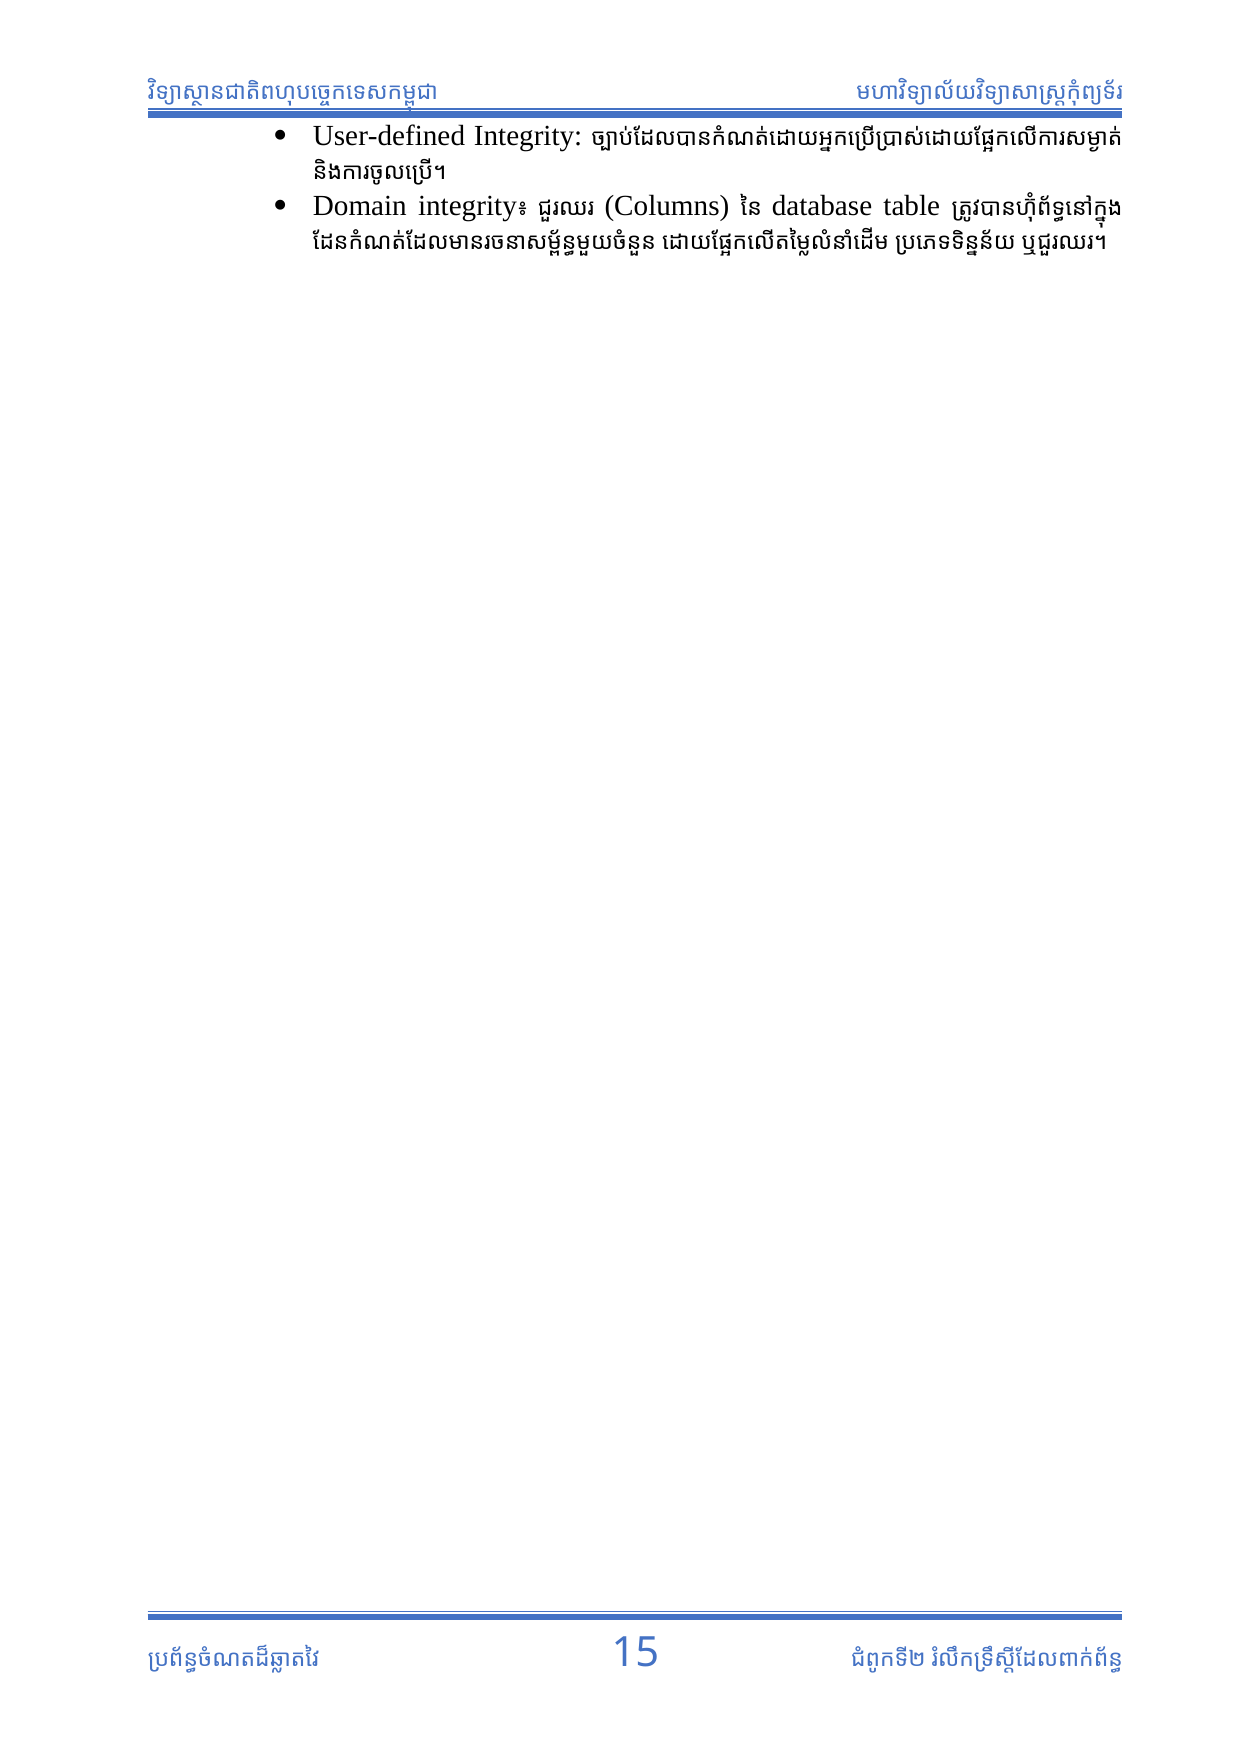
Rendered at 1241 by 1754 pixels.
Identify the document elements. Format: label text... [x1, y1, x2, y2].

list User-defined Integrity: ច្បាប់ដែលបានកំណត់ដោយអ្នកប្រើប្រាស់ដោយផ្អែកលើការសម្ងាត់ និងការចូលប្រើ។ [275, 118, 1122, 186]
list Domain integrity៖ ជួរឈរ (Columns) នៃ database table ត្រូវបានហ៊ុំព័ទ្ធនៅក្នុងដែនកំណត់ដែលមានរចនាសម្ព័ន្ធមួយចំនួន ដោយផ្អែកលើតម្លៃលំនាំដើម ប្រភេទទិន្នន័យ ឬជួរឈរ។ [275, 188, 1122, 256]
